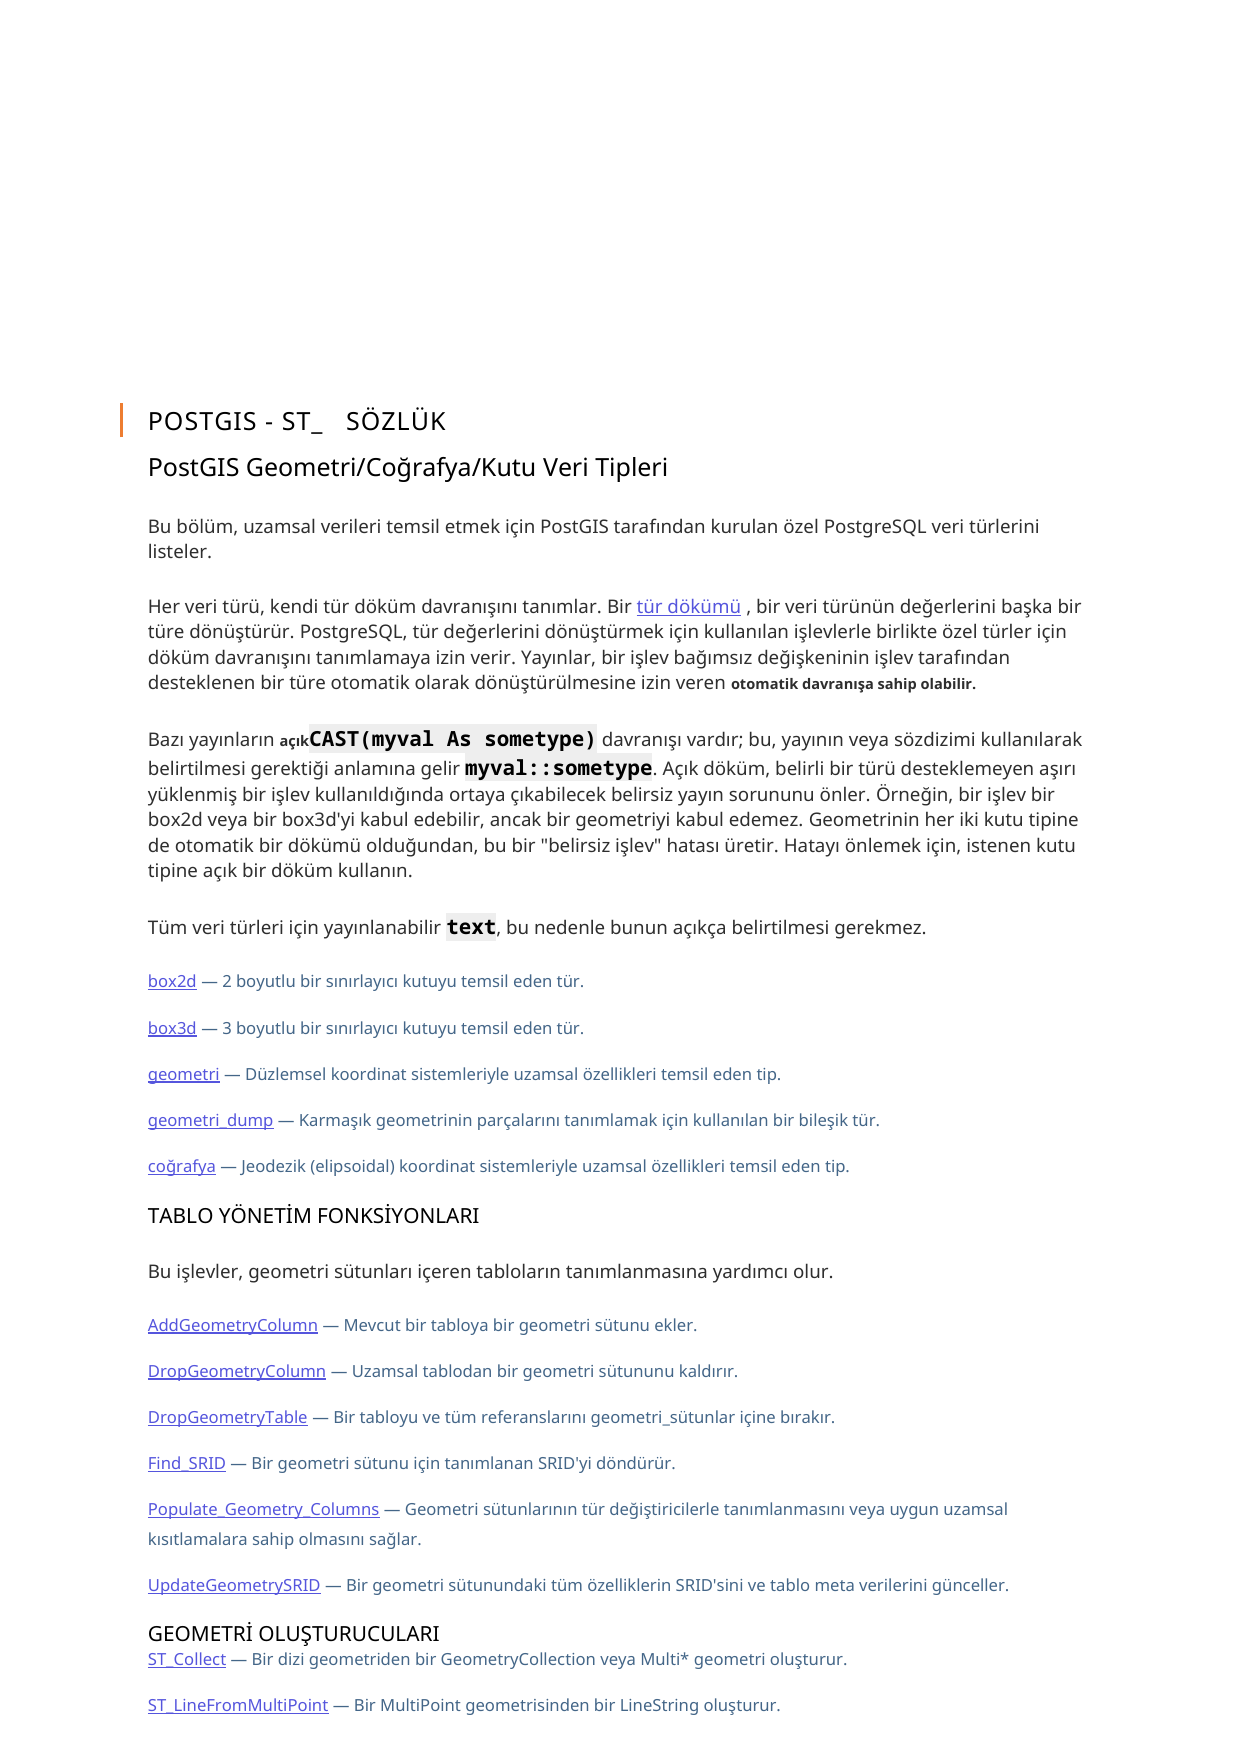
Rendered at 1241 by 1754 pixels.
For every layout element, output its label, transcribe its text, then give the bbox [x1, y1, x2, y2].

text geometri — Düzlemsel koordinat sistemleriyle uzamsal özellikleri temsil eden tip. [148, 1062, 1093, 1085]
text Find_SRID — Bir geometri sütunu için tanımlanan SRID'yi döndürür. [148, 1452, 1093, 1474]
text UpdateGeometrySRID — Bir geometri sütunundaki tüm özelliklerin SRID'sini ve tablo meta verilerini günceller. [148, 1573, 1093, 1596]
text Bu işlevler, geometri sütunları içeren tabloların tanımlanmasına yardımcı olur. [148, 1258, 1093, 1284]
text Bu bölüm, uzamsal verileri temsil etmek için PostGIS tarafından kurulan özel PostgreSQL veri türlerini listeler. [148, 513, 1093, 564]
text Her veri türü, kendi tür döküm davranışını tanımlar. Bir tür dökümü , bir veri türünün değerlerini başka bir türe dönüştürür. PostgreSQL, tür değerlerini dönüştürmek için kullanılan işlevlerle birlikte özel türler için döküm davranışını tanımlamaya izin verir. Yayınlar, bir işlev bağımsız değişkeninin işlev tarafından desteklenen bir türe otomatik olarak dönüştürülmesine izin veren otomatik davranışa sahip olabilir. [148, 593, 1093, 695]
subtitle Tablo Yönetim Fonksiyonları [148, 1201, 1093, 1229]
text Tüm veri türleri için yayınlanabilir text, bu nedenle bunun açıkça belirtilmesi gerekmez. [148, 912, 1093, 941]
subtitle PostGIS - ST_ SÖZLÜK [123, 403, 1093, 437]
text box3d — 3 boyutlu bir sınırlayıcı kutuyu temsil eden tür. [148, 1016, 1093, 1039]
subtitle Geometri Oluşturucuları [148, 1619, 1093, 1648]
text DropGeometryTable — Bir tabloyu ve tüm referanslarını geometri_sütunlar içine bırakır. [148, 1405, 1093, 1428]
text ST_LineFromMultiPoint — Bir MultiPoint geometrisinden bir LineString oluşturur. [148, 1694, 1093, 1717]
text DropGeometryColumn — Uzamsal tablodan bir geometri sütununu kaldırır. [148, 1359, 1093, 1382]
text box2d — 2 boyutlu bir sınırlayıcı kutuyu temsil eden tür. [148, 970, 1093, 993]
text coğrafya — Jeodezik (elipsoidal) koordinat sistemleriyle uzamsal özellikleri temsil eden tip. [148, 1155, 1093, 1177]
text geometri_dump — Karmaşık geometrinin parçalarını tanımlamak için kullanılan bir bileşik tür. [148, 1108, 1093, 1131]
subtitle PostGIS Geometri/Coğrafya/Kutu Veri Tipleri [148, 450, 1093, 484]
text Bazı yayınların açıkCAST(myval As sometype) davranışı vardır; bu, yayının veya sözdizimi kullanılarak belirtilmesi gerektiği anlamına gelir myval::sometype. Açık döküm, belirli bir türü desteklemeyen aşırı yüklenmiş bir işlev kullanıldığında ortaya çıkabilecek belirsiz yayın sorununu önler. Örneğin, bir işlev bir box2d veya bir box3d'yi kabul edebilir, ancak bir geometriyi kabul edemez. Geometrinin her iki kutu tipine de otomatik bir dökümü olduğundan, bu bir "belirsiz işlev" hatası üretir. Hatayı önlemek için, istenen kutu tipine açık bir döküm kullanın. [148, 724, 1093, 883]
text Populate_Geometry_Columns — Geometri sütunlarının tür değiştiricilerle tanımlanmasını veya uygun uzamsal kısıtlamalara sahip olmasını sağlar. [148, 1498, 1093, 1550]
text AddGeometryColumn — Mevcut bir tabloya bir geometri sütunu ekler. [148, 1313, 1093, 1336]
text ST_Collect — Bir dizi geometriden bir GeometryCollection veya Multi* geometri oluşturur. [148, 1648, 1093, 1671]
